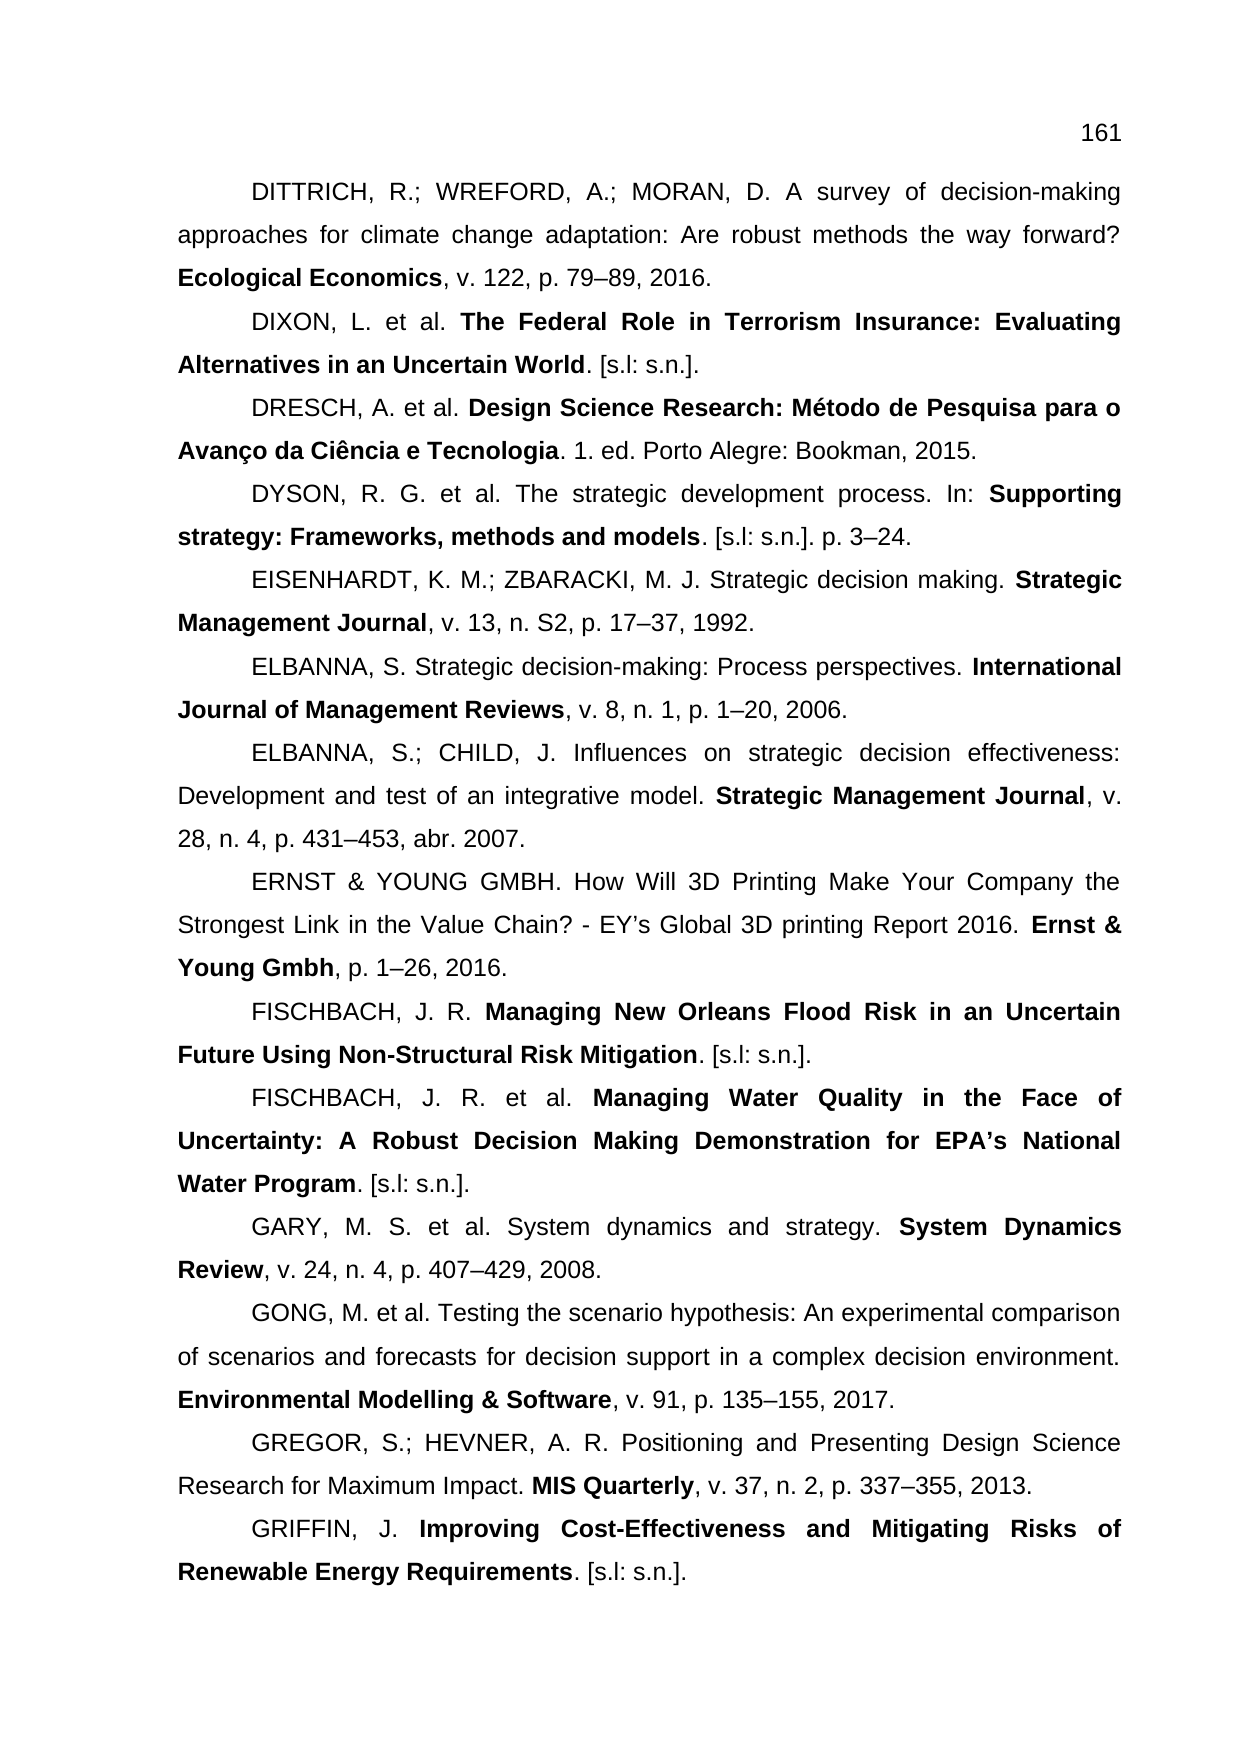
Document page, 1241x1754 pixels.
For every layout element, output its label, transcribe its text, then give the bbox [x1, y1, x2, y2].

text GRIFFIN, J. Improving Cost-Effectiveness and Mitigating Risks of Renewable Energy Requirements. [s.l: s.n.]. [177, 1514, 1122, 1586]
text GONG, M. et al. Testing the scenario hypothesis: An experimental comparison of scenarios and forecasts for decision support in a complex decision environment. Environmental Modelling & Software, v. 91, p. 135–155, 2017. [177, 1298, 1122, 1413]
text GARY, M. S. et al. System dynamics and strategy. System Dynamics Review, v. 24, n. 4, p. 407–429, 2008. [177, 1212, 1122, 1284]
text ELBANNA, S. Strategic decision-making: Process perspectives. International Journal of Management Reviews, v. 8, n. 1, p. 1–20, 2006. [177, 652, 1122, 723]
text DRESCH, A. et al. Design Science Research: Método de Pesquisa para o Avanço da Ciência e Tecnologia. 1. ed. Porto Alegre: Bookman, 2015. [177, 393, 1122, 465]
text FISCHBACH, J. R. Managing New Orleans Flood Risk in an Uncertain Future Using Non-Structural Risk Mitigation. [s.l: s.n.]. [177, 997, 1122, 1068]
text ELBANNA, S.; CHILD, J. Influences on strategic decision effectiveness: Development and test of an integrative model. Strategic Management Journal, v. 28, n. 4, p. 431–453, abr. 2007. [177, 738, 1122, 853]
text DIXON, L. et al. The Federal Role in Terrorism Insurance: Evaluating Alternatives in an Uncertain World. [s.l: s.n.]. [177, 307, 1122, 378]
text ERNST & YOUNG GMBH. How Will 3D Printing Make Your Company the Strongest Link in the Value Chain? - EY’s Global 3D printing Report 2016. Ernst & Young Gmbh, p. 1–26, 2016. [177, 867, 1122, 982]
text GREGOR, S.; HEVNER, A. R. Positioning and Presenting Design Science Research for Maximum Impact. MIS Quarterly, v. 37, n. 2, p. 337–355, 2013. [177, 1428, 1122, 1500]
text EISENHARDT, K. M.; ZBARACKI, M. J. Strategic decision making. Strategic Management Journal, v. 13, n. S2, p. 17–37, 1992. [177, 565, 1122, 637]
text DYSON, R. G. et al. The strategic development process. In: Supporting strategy: Frameworks, methods and models. [s.l: s.n.]. p. 3–24. [177, 479, 1122, 551]
text DITTRICH, R.; WREFORD, A.; MORAN, D. A survey of decision-making approaches for climate change adaptation: Are robust methods the way forward? Ecological Economics, v. 122, p. 79–89, 2016. [177, 177, 1122, 292]
text FISCHBACH, J. R. et al. Managing Water Quality in the Face of Uncertainty: A Robust Decision Making Demonstration for EPA’s National Water Program. [s.l: s.n.]. [177, 1083, 1122, 1198]
